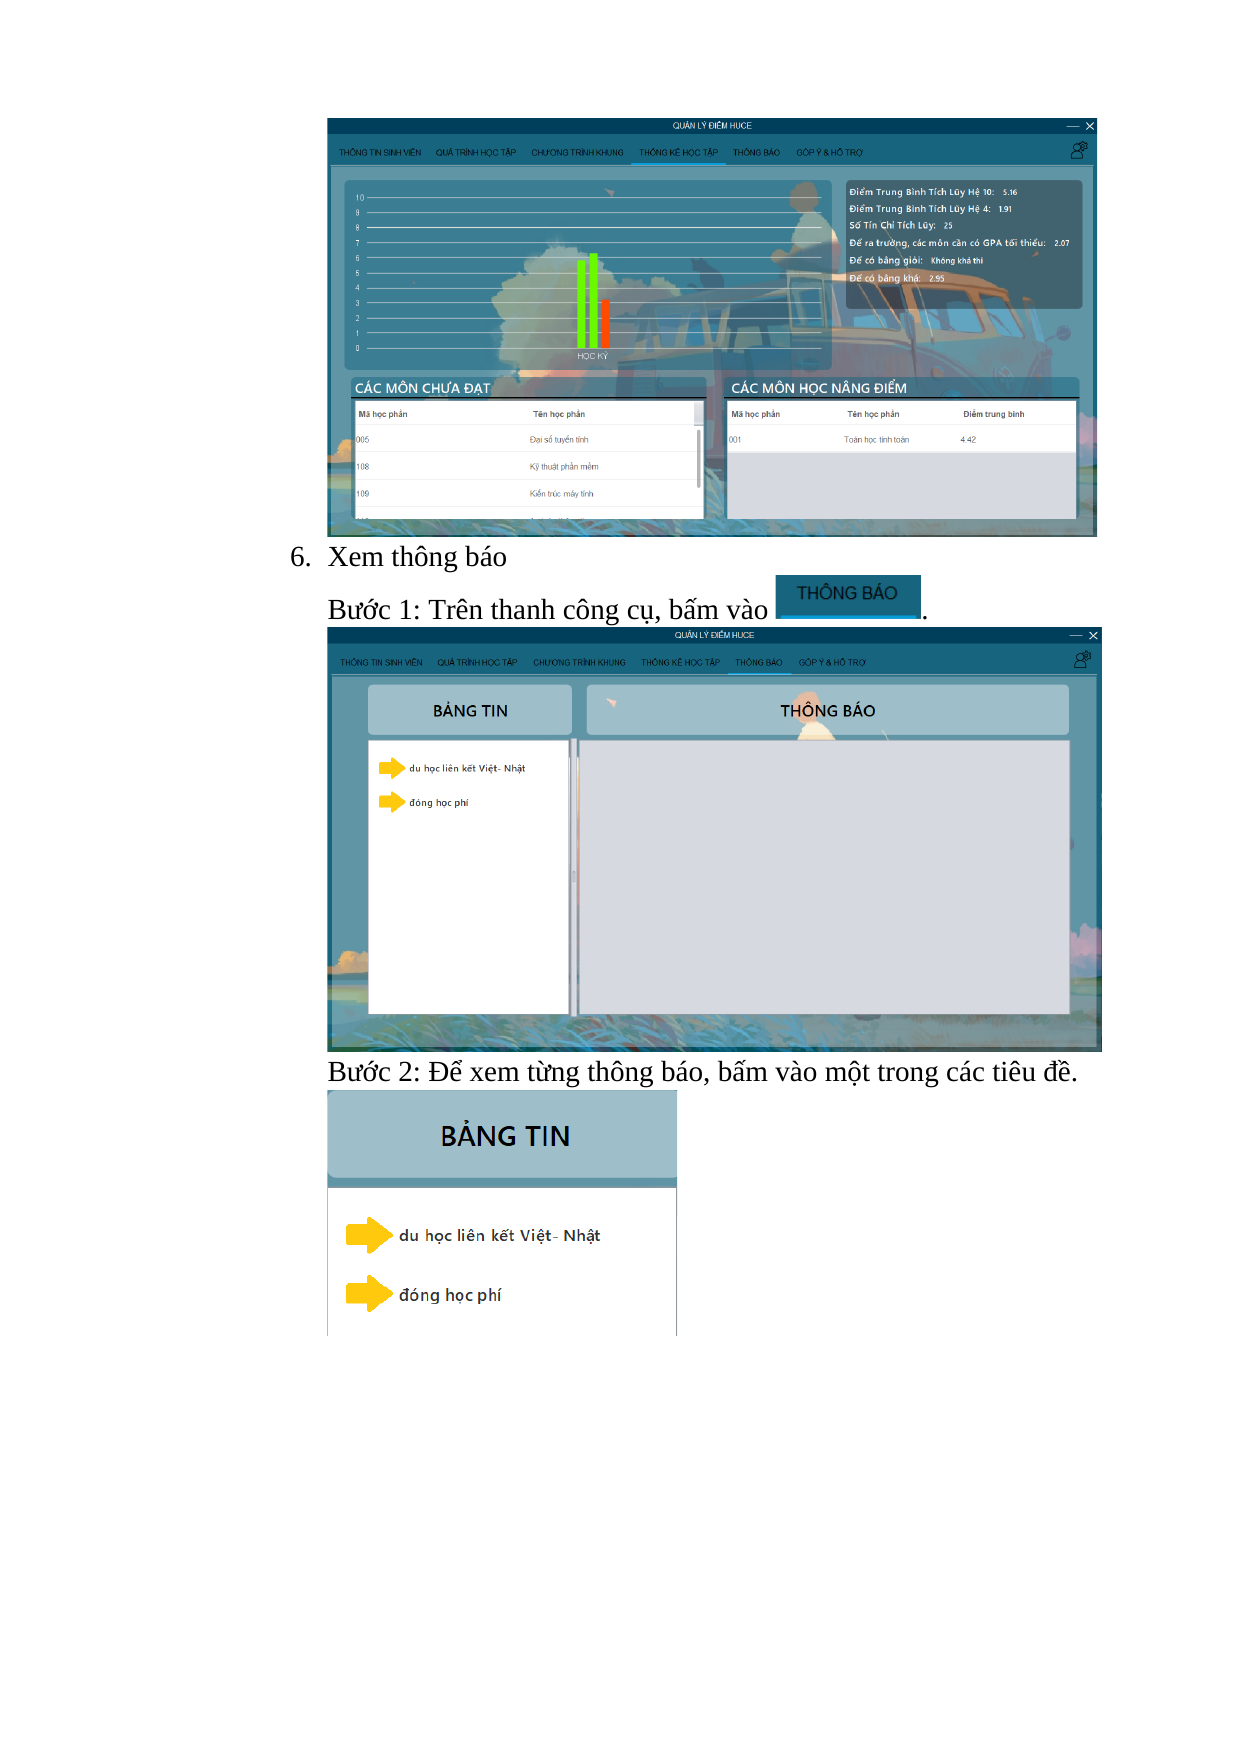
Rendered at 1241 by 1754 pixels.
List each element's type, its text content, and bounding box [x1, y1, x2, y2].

picture [327, 1090, 678, 1336]
list Xem thông báo [290, 539, 1122, 573]
picture [775, 575, 921, 619]
picture [327, 644, 1102, 1052]
list Bước 1: Trên thanh công cụ, bấm vào . [327, 575, 1122, 625]
picture [327, 135, 1098, 537]
list Bước 2: Để xem từng thông báo, bấm vào một trong các tiêu đề. [327, 1054, 1122, 1088]
